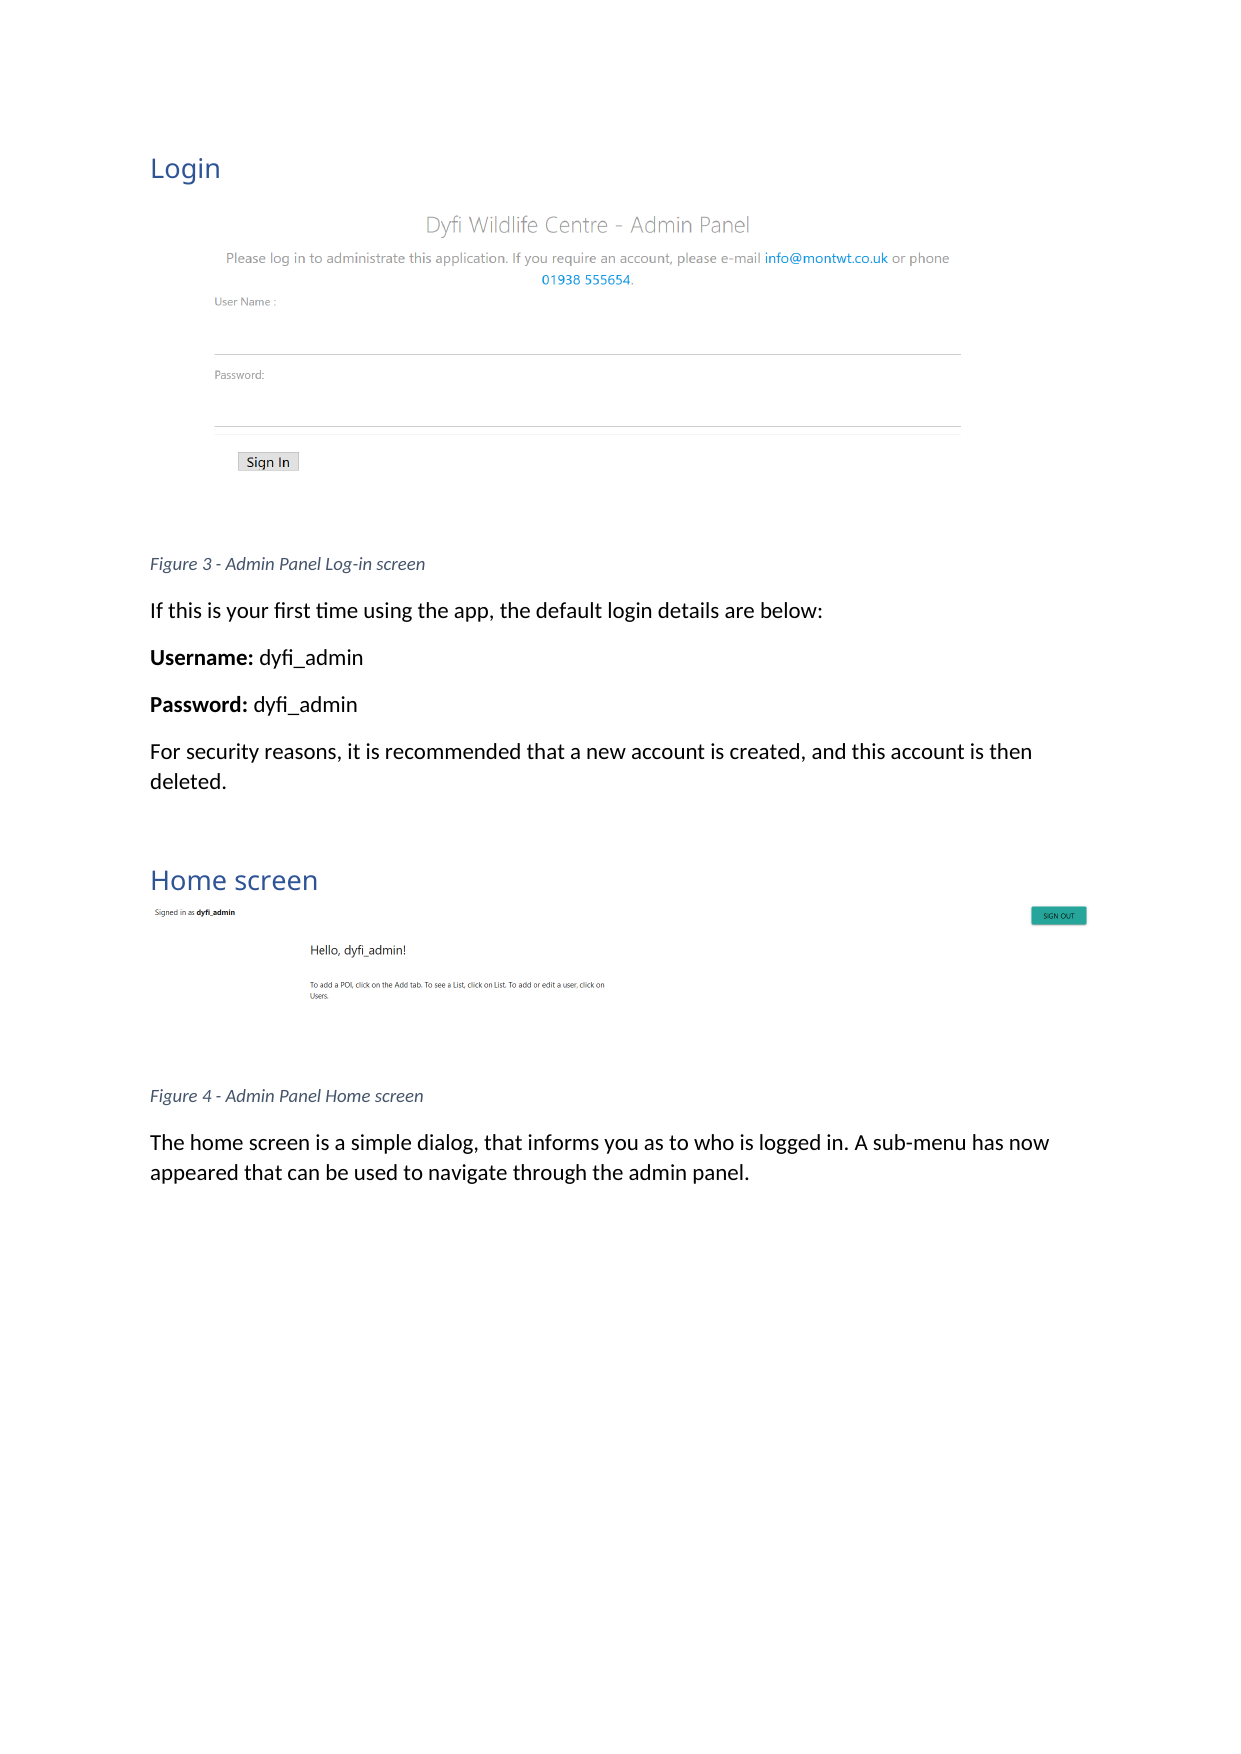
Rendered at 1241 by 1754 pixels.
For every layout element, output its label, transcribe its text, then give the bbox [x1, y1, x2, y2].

text Username: dyfi_admin [150, 643, 1090, 671]
text If this is your first time using the app, the default login details are below: [150, 596, 1090, 624]
text For security reasons, it is recommended that a new account is created, and this account is then deleted. [150, 737, 1090, 795]
subtitle Login [150, 150, 1090, 187]
subtitle Home screen [150, 861, 1090, 898]
text The home screen is a simple dialog, that informs you as to who is logged in. A sub-menu has now appeared that can be used to navigate through the admin panel. [150, 1128, 1090, 1186]
picture [150, 900, 1091, 1066]
text Password: dyfi_admin [150, 690, 1090, 718]
picture [150, 189, 1091, 534]
